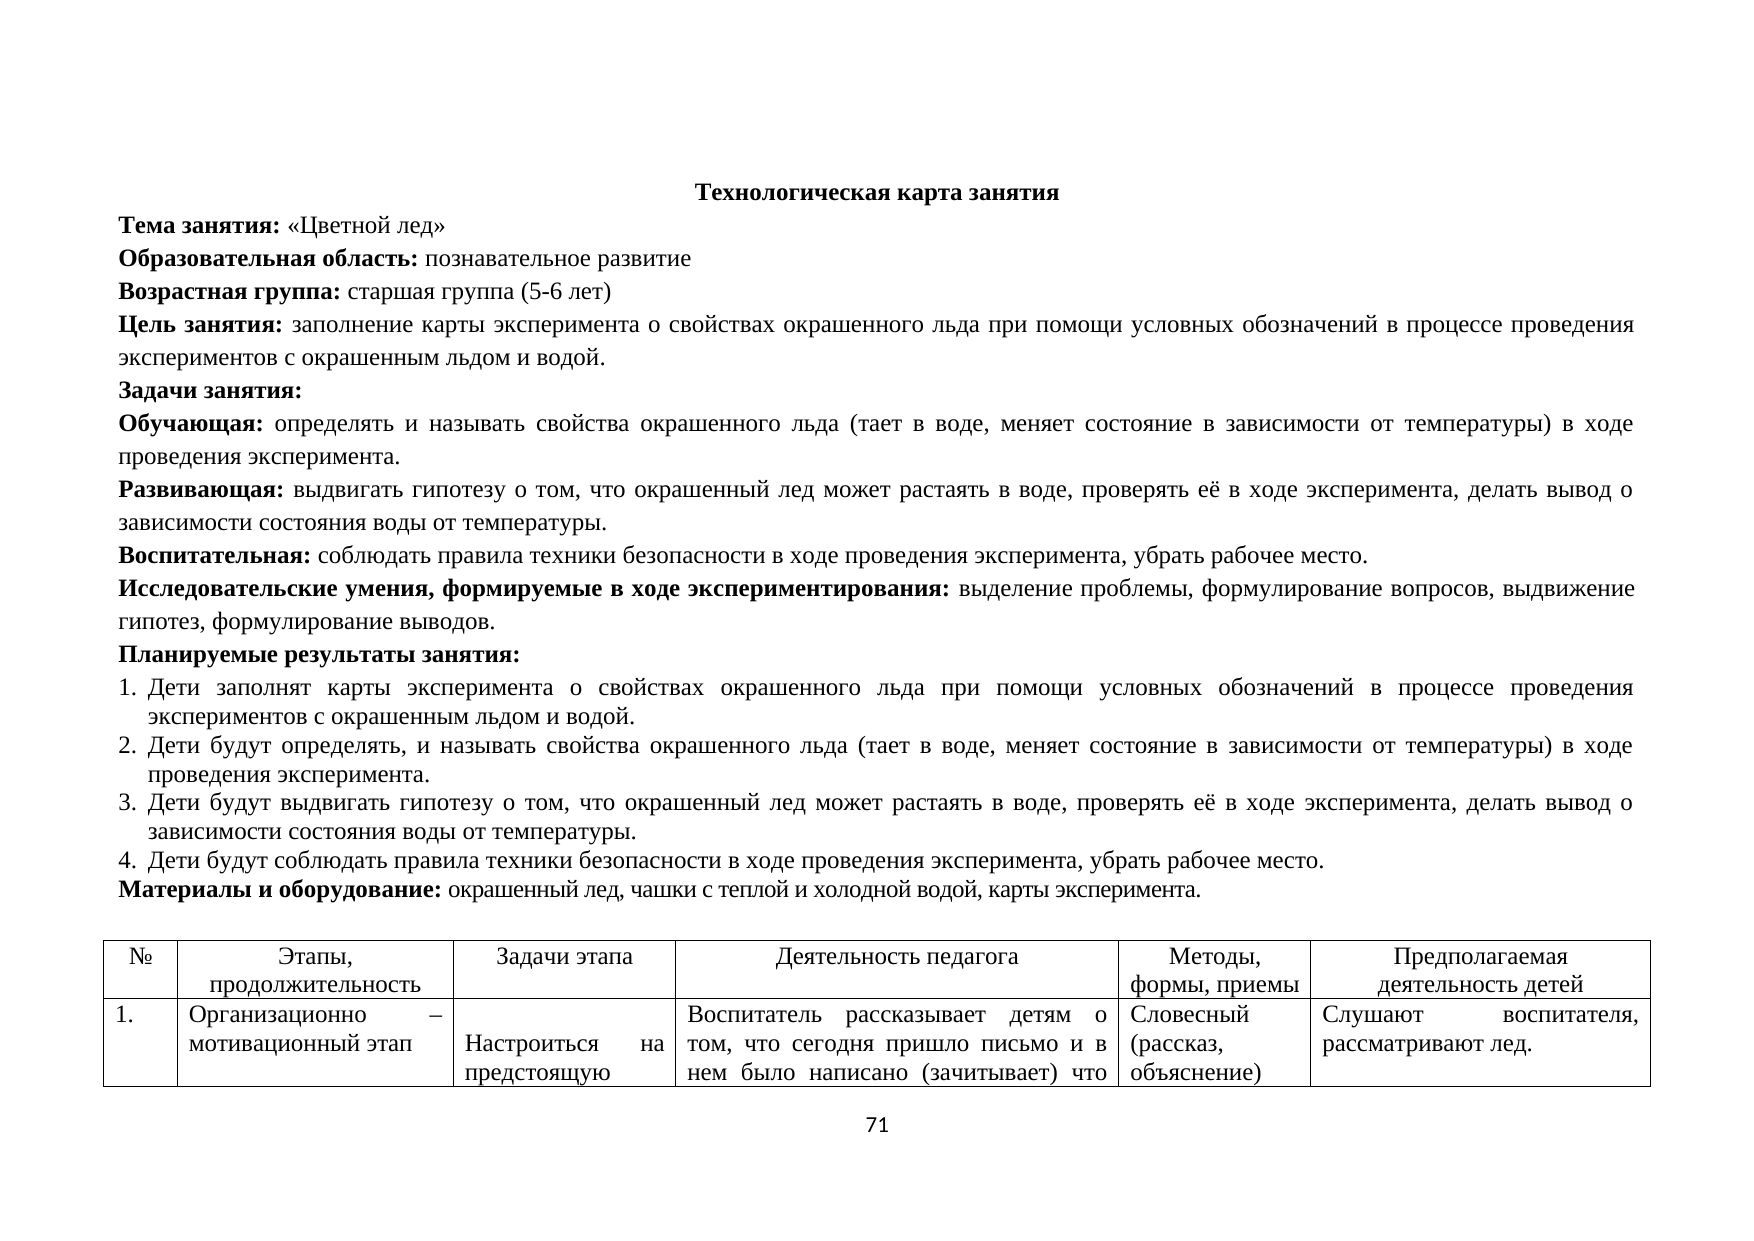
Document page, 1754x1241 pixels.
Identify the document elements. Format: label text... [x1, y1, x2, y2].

list Дети будут выдвигать гипотезу о том, что окрашенный лед может растаять в воде, проверять её в ходе эксперимента, делать вывод о зависимости состояния воды от температуры. [118, 787, 1636, 845]
text Исследовательские умения, формируемые в ходе экспериментирования: выделение проблемы, формулирование вопросов, выдвижение гипотез, формулирование выводов. [118, 573, 1636, 635]
text Воспитательная: соблюдать правила техники безопасности в ходе проведения эксперимента, убрать рабочее место. [118, 540, 1636, 569]
table_header № [104, 941, 177, 998]
text Обучающая: определять и называть свойства окрашенного льда (тает в воде, меняет состояние в зависимости от температуры) в ходе проведения эксперимента. [118, 408, 1636, 470]
text Задачи занятия: [118, 375, 1636, 404]
table_header Деятельность педагога [676, 941, 1118, 998]
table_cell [676, 999, 1118, 1086]
list Дети будут определять, и называть свойства окрашенного льда (тает в воде, меняет состояние в зависимости от температуры) в ходе проведения эксперимента. [118, 730, 1636, 787]
table_header Методы, формы, приемы [1119, 941, 1310, 998]
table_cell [454, 999, 675, 1086]
text Тема занятия: «Цветной лед» [118, 210, 1636, 239]
text Возрастная группа: старшая группа (5-6 лет) [118, 276, 1636, 305]
text Образовательная область: познавательное развитие [118, 243, 1636, 272]
list Дети будут соблюдать правила техники безопасности в ходе проведения эксперимента, убрать рабочее место. [118, 845, 1636, 874]
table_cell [178, 999, 453, 1086]
table_header Предполагаемая деятельность детей [1311, 941, 1650, 998]
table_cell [1119, 999, 1310, 1086]
table_header Этапы, продолжительность [178, 941, 453, 998]
text Технологическая карта занятия [118, 177, 1636, 206]
text Развивающая: выдвигать гипотезу о том, что окрашенный лед может растаять в воде, проверять её в ходе эксперимента, делать вывод о зависимости состояния воды от температуры. [118, 474, 1636, 536]
table_header Задачи этапа [454, 941, 675, 998]
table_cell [1311, 999, 1650, 1086]
text Материалы и оборудование: окрашенный лед, чашки с теплой и холодной водой, карты эксперимента. [118, 874, 1636, 902]
list Дети заполнят карты эксперимента о свойствах окрашенного льда при помощи условных обозначений в процессе проведения экспериментов с окрашенным льдом и водой. [118, 672, 1636, 730]
text Цель занятия: заполнение карты эксперимента о свойствах окрашенного льда при помощи условных обозначений в процессе проведения экспериментов с окрашенным льдом и водой. [118, 309, 1636, 371]
table_cell 1. [104, 999, 177, 1086]
text Планируемые результаты занятия: [118, 639, 1636, 668]
